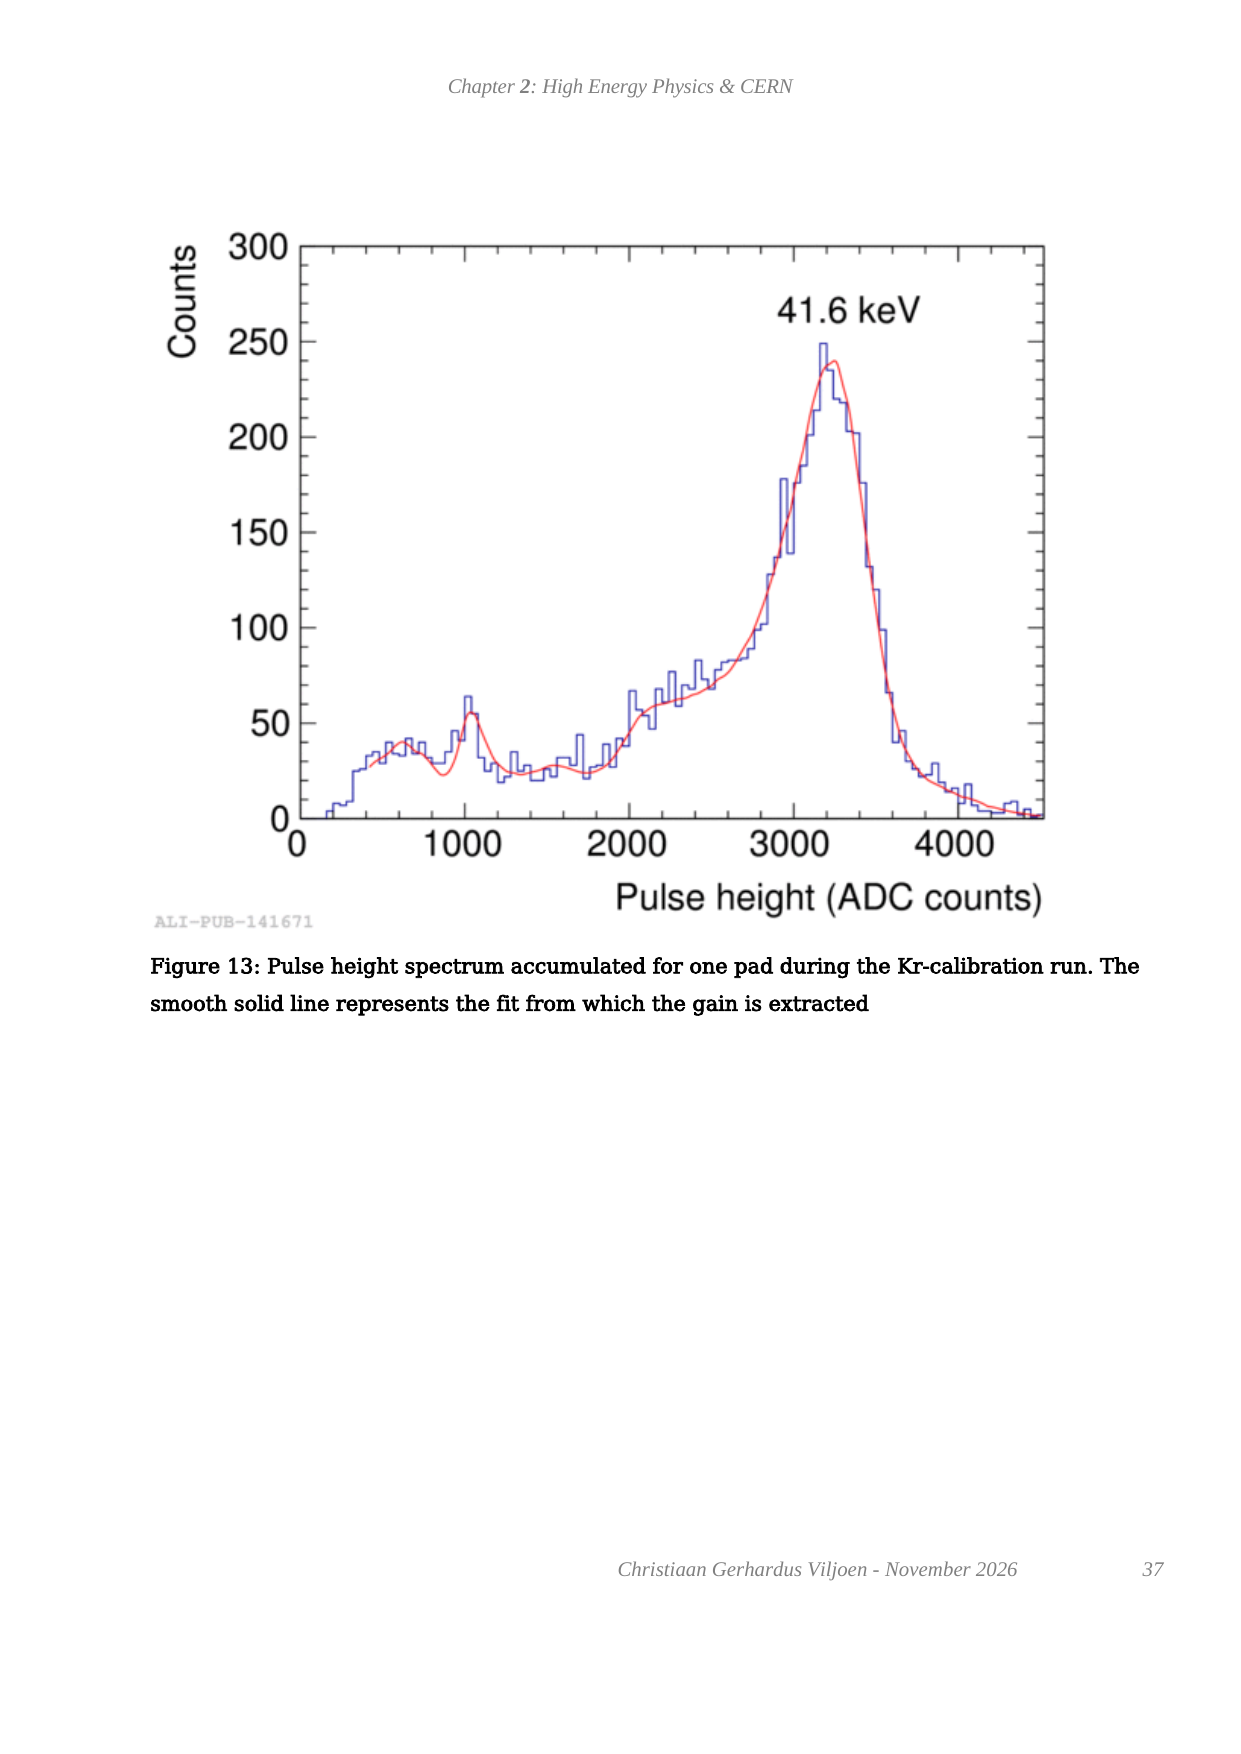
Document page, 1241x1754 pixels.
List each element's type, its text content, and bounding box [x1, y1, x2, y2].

text Figure 13: Pulse height spectrum accumulated for one pad during the Kr-calibration run. The smooth solid line represents the fit from which the gain is extracted [150, 953, 1165, 1015]
picture [150, 226, 1091, 932]
